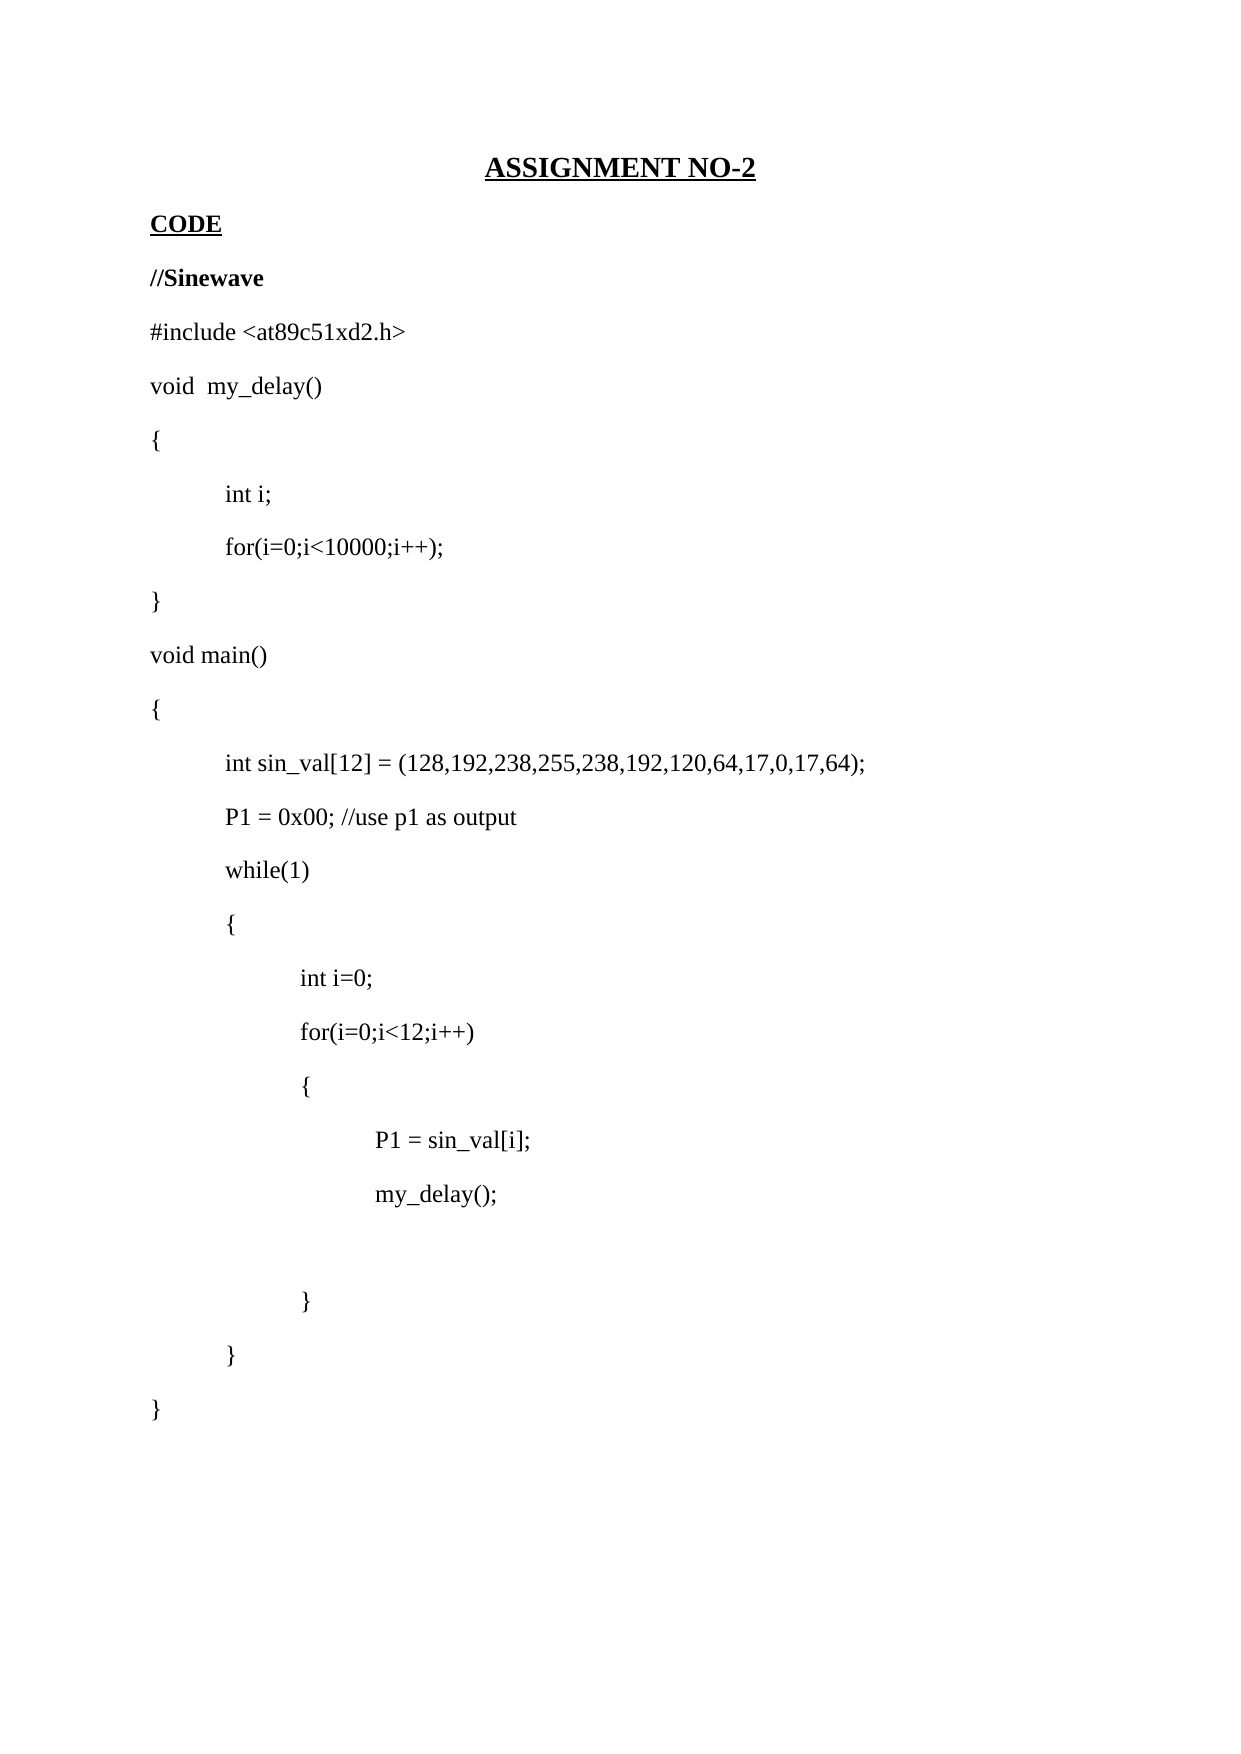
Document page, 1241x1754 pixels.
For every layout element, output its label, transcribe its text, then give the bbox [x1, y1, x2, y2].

text ASSIGNMENT NO-2 [150, 150, 1090, 183]
text my_delay(); [150, 1179, 1090, 1207]
text for(i=0;i<10000;i++); [150, 532, 1090, 561]
text CODE [150, 209, 1090, 238]
text } [150, 1286, 1090, 1315]
text P1 = sin_val[i]; [150, 1125, 1090, 1154]
text P1 = 0x00; //use p1 as output [150, 802, 1090, 831]
text } [150, 586, 1090, 615]
text } [150, 1394, 1090, 1423]
text #include <at89c51xd2.h> [150, 317, 1090, 346]
text int sin_val[12] = (128,192,238,255,238,192,120,64,17,0,17,64); [150, 748, 1090, 777]
text void main() [150, 640, 1090, 669]
text { [150, 1071, 1090, 1100]
text { [150, 909, 1090, 938]
text } [150, 1340, 1090, 1369]
text { [150, 425, 1090, 453]
text int i; [150, 479, 1090, 507]
text void my_delay() [150, 371, 1090, 400]
text { [150, 694, 1090, 723]
text int i=0; [150, 963, 1090, 992]
text //Sinewave [150, 263, 1090, 292]
text while(1) [150, 856, 1090, 884]
text for(i=0;i<12;i++) [150, 1017, 1090, 1046]
